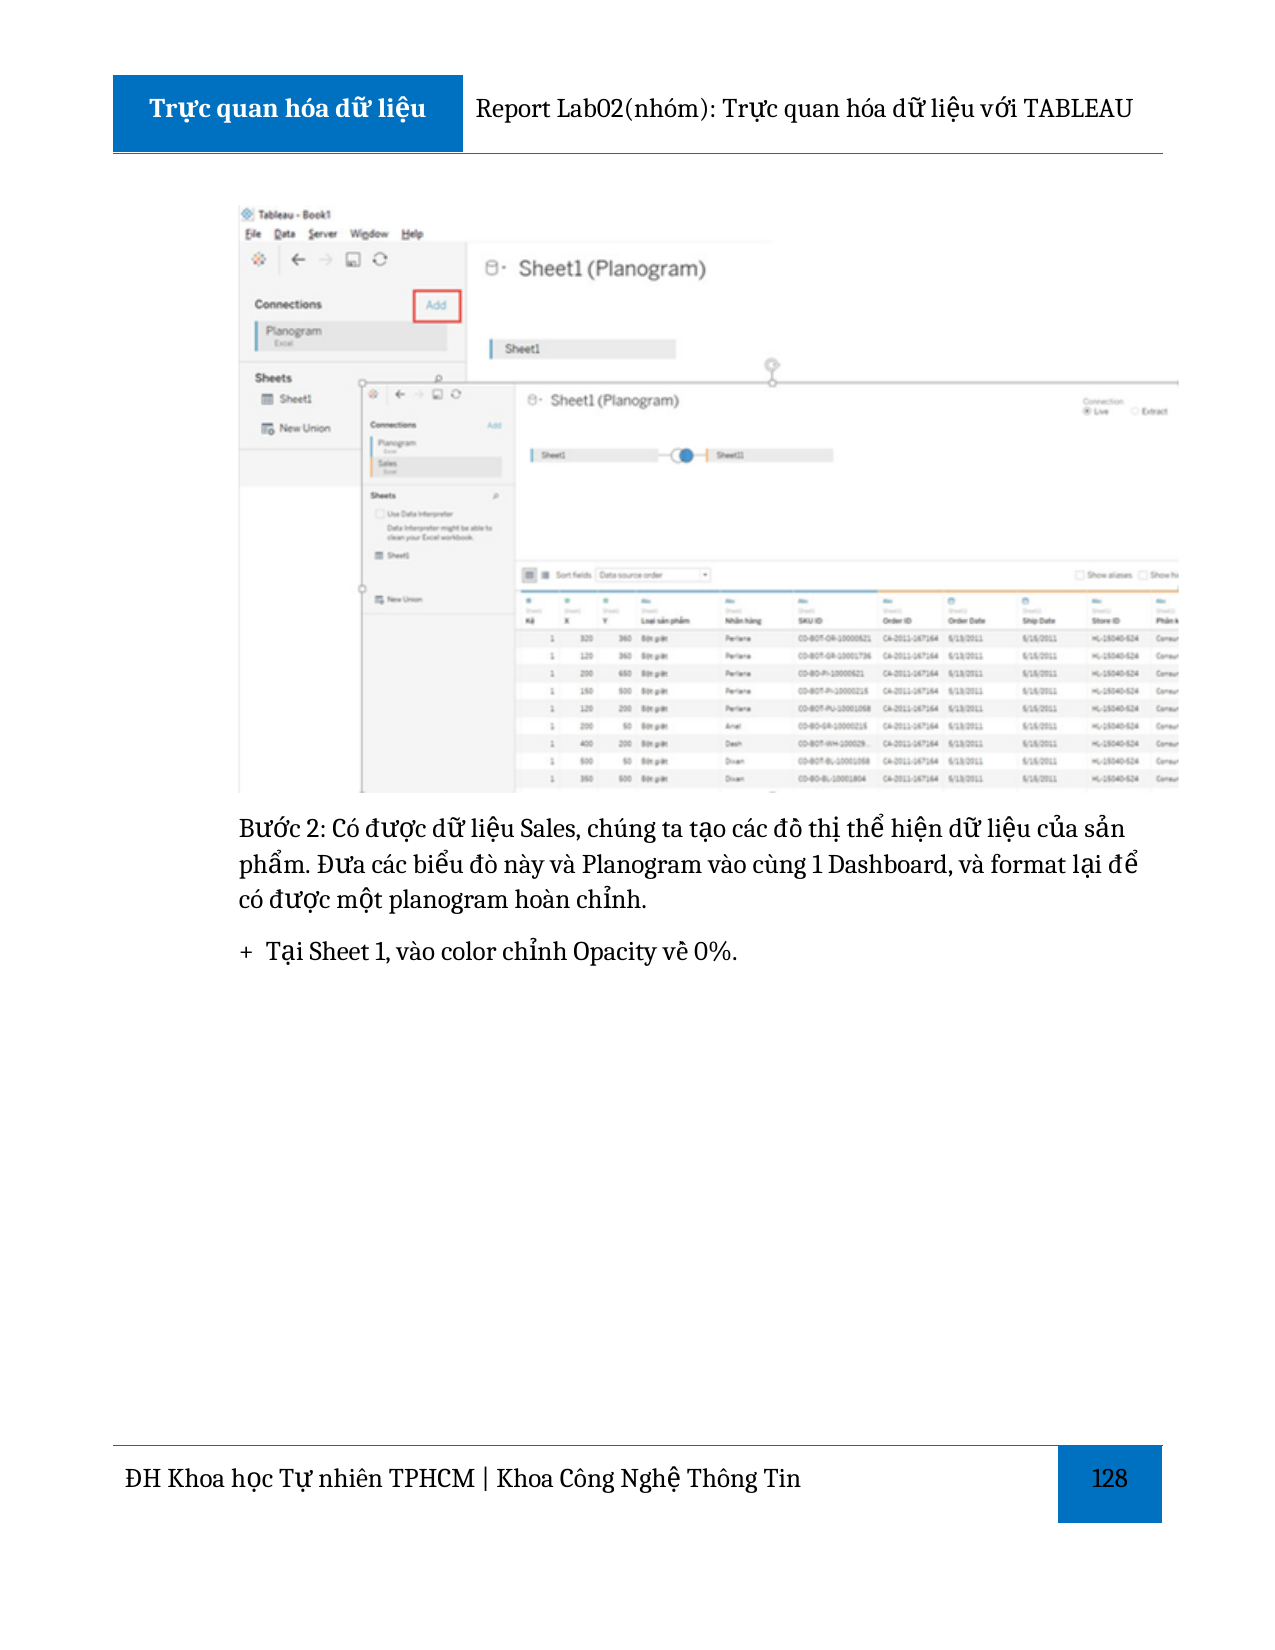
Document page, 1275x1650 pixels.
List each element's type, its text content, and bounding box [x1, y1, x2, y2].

list + Tại Sheet 1, vào color chỉnh Opacity về 0%. [239, 936, 1162, 967]
picture [238, 205, 1179, 793]
list Bước 2: Có được dữ liệu Sales, chúng ta tạo các đồ thị thể hiện dữ liệu của sản phẩm. Đưa các biểu đò này và Planogram vào cùng 1 Dashboard, và format lại để có được một planogram hoàn chỉnh. [239, 813, 1162, 916]
